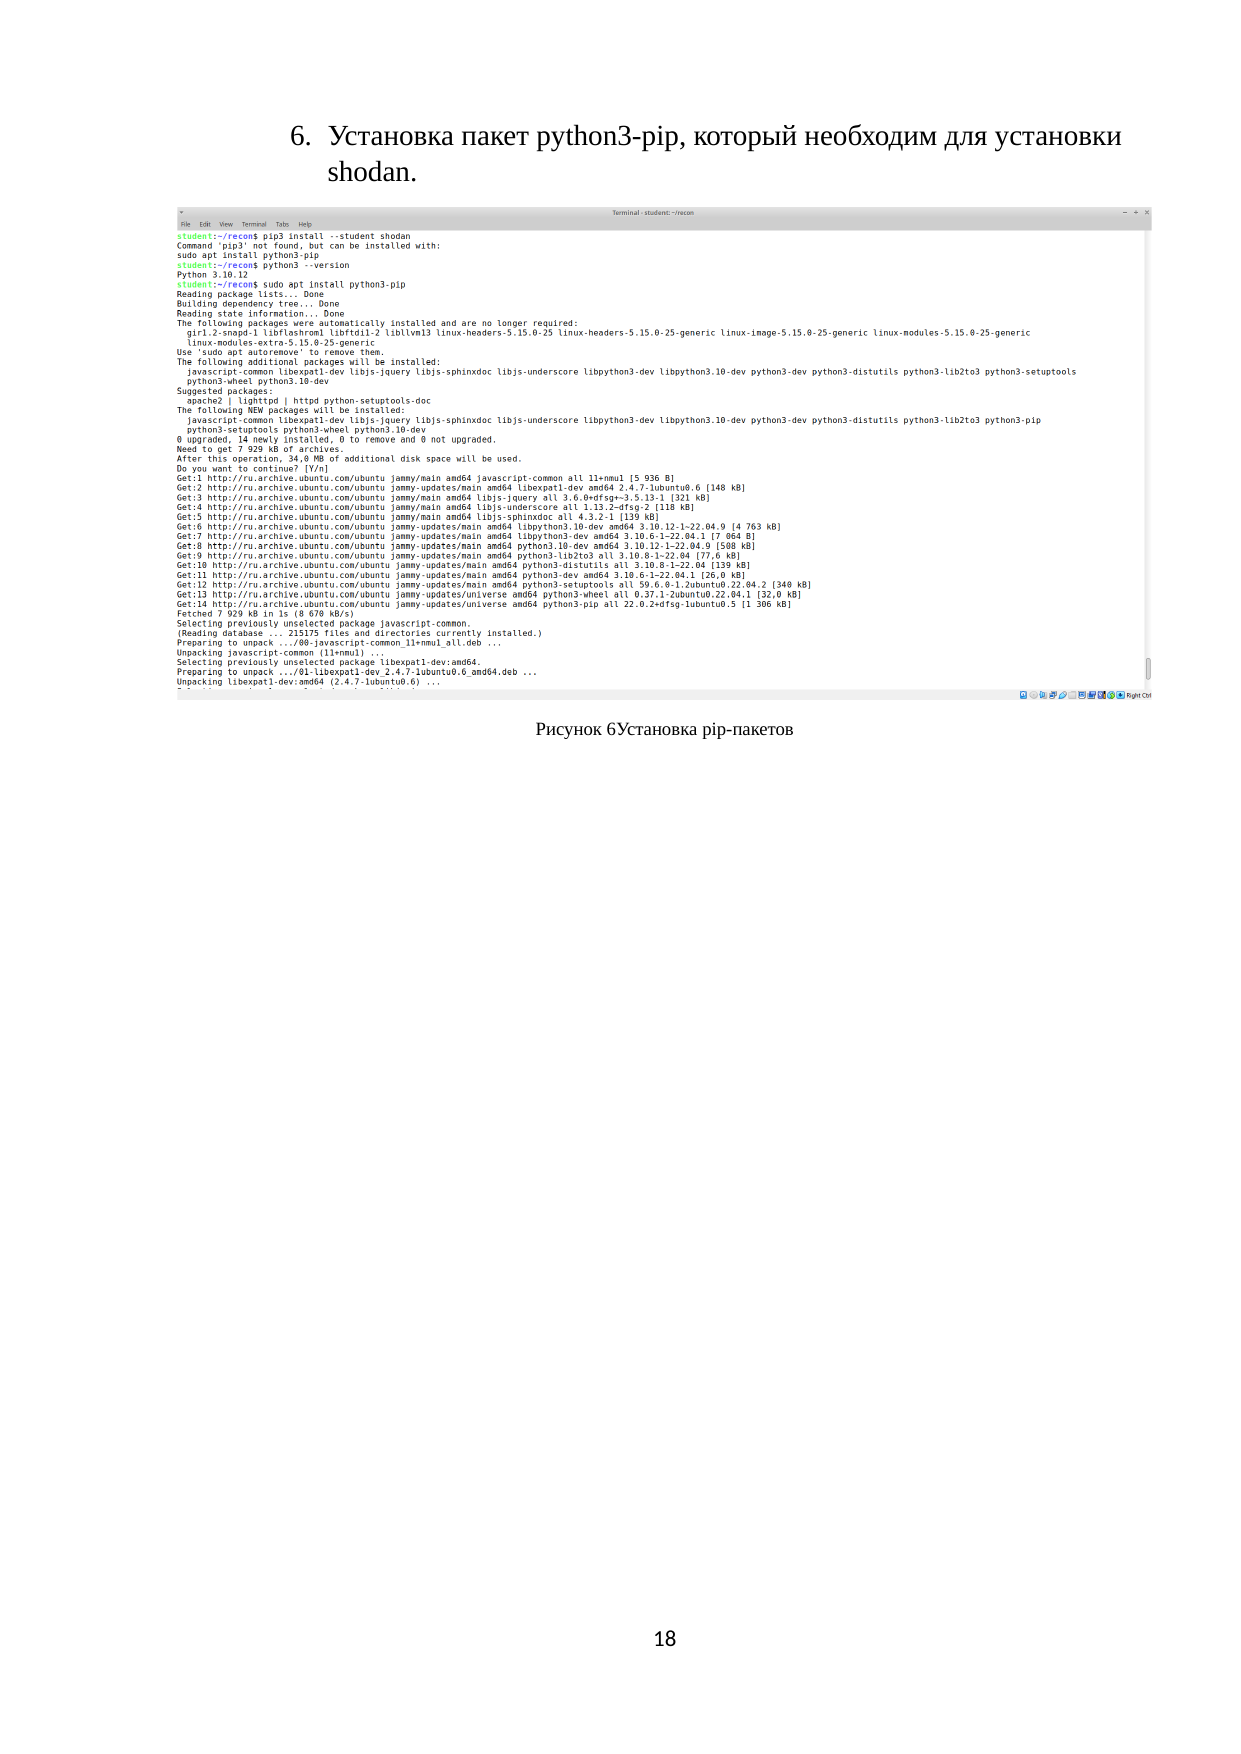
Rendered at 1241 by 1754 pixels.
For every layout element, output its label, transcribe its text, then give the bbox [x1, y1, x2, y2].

list Установка пакет python3-pip, который необходим для установки shodan. [290, 118, 1152, 188]
picture [177, 207, 1152, 700]
text Рисунок 6Установка pip-пакетов [177, 718, 1152, 740]
